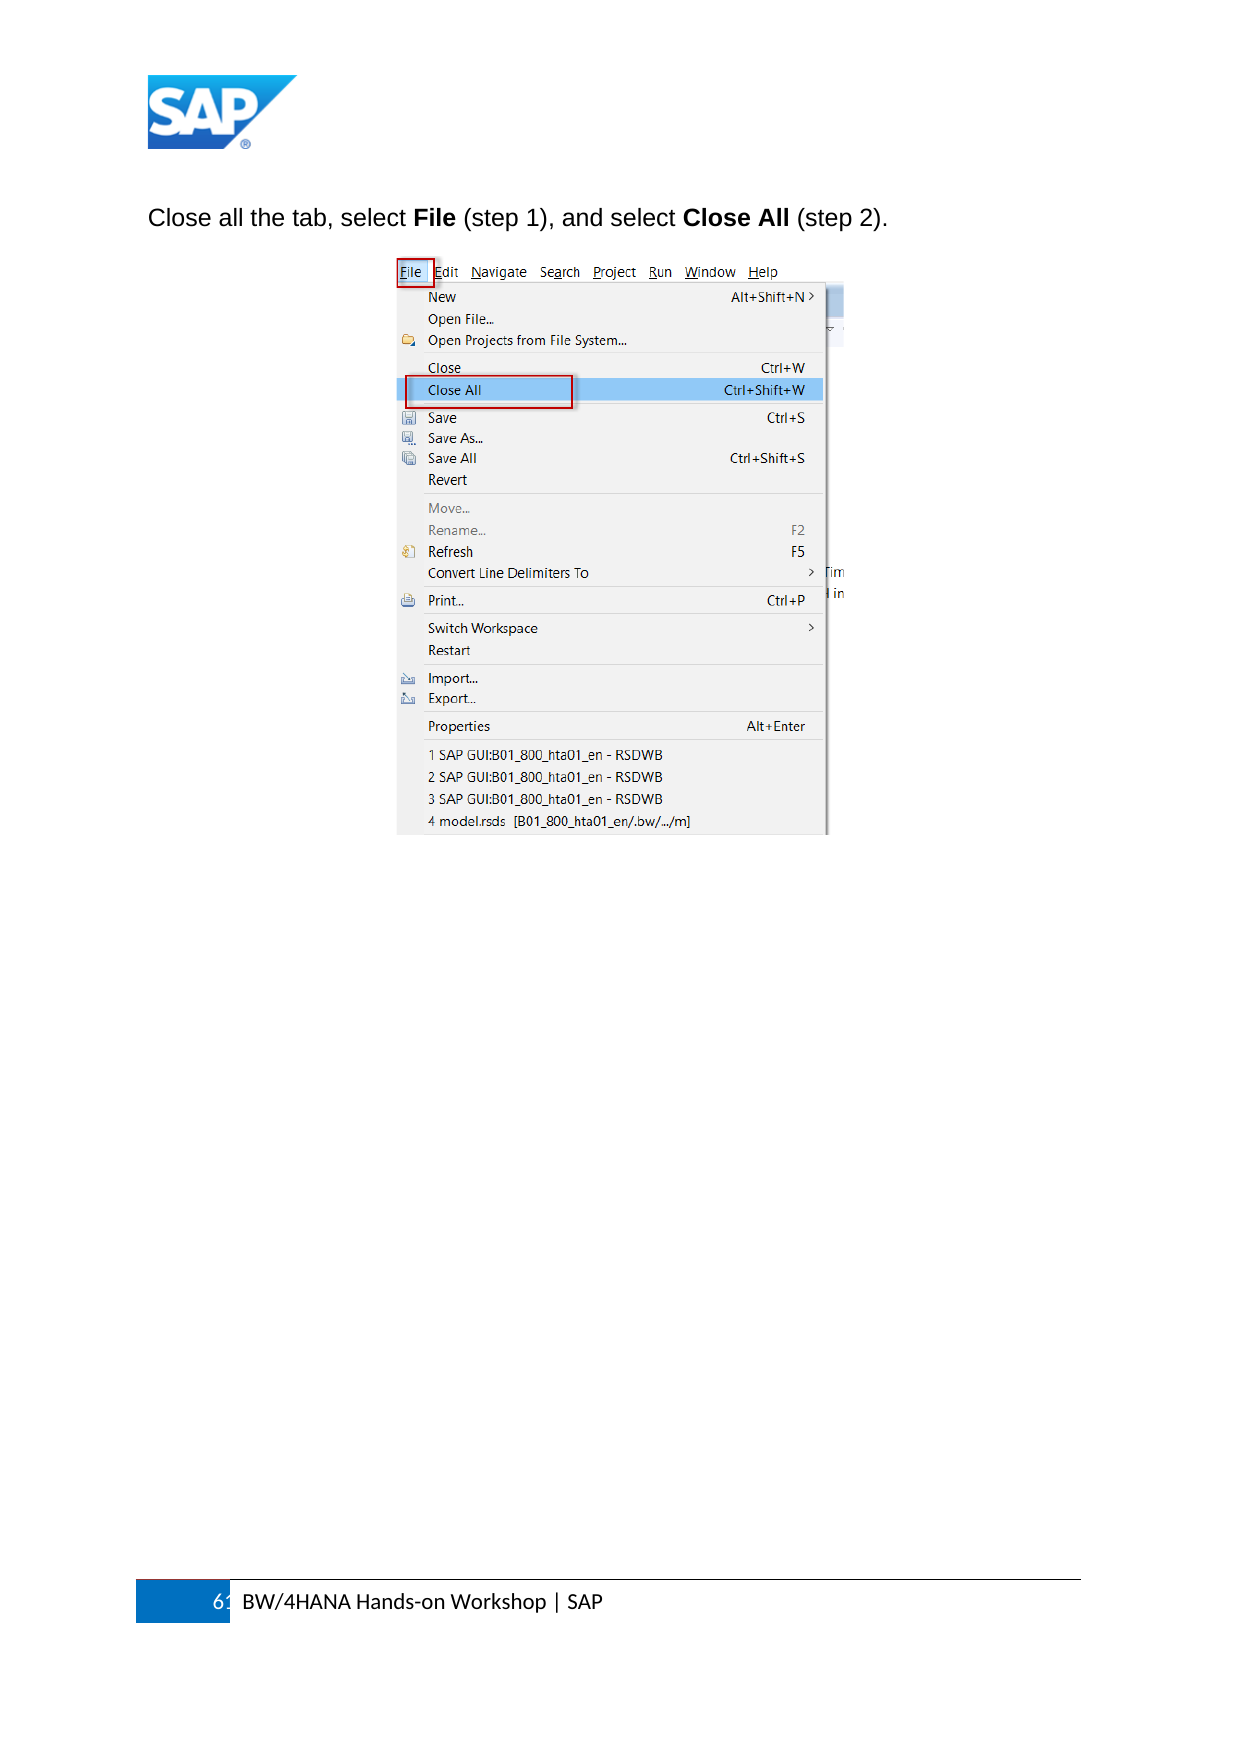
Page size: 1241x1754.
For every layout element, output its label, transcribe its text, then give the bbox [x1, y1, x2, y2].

text Close all the tab, select File (step 1), and select Close All (step 2). [148, 203, 1093, 232]
picture [147, 75, 298, 149]
picture [396, 256, 844, 835]
